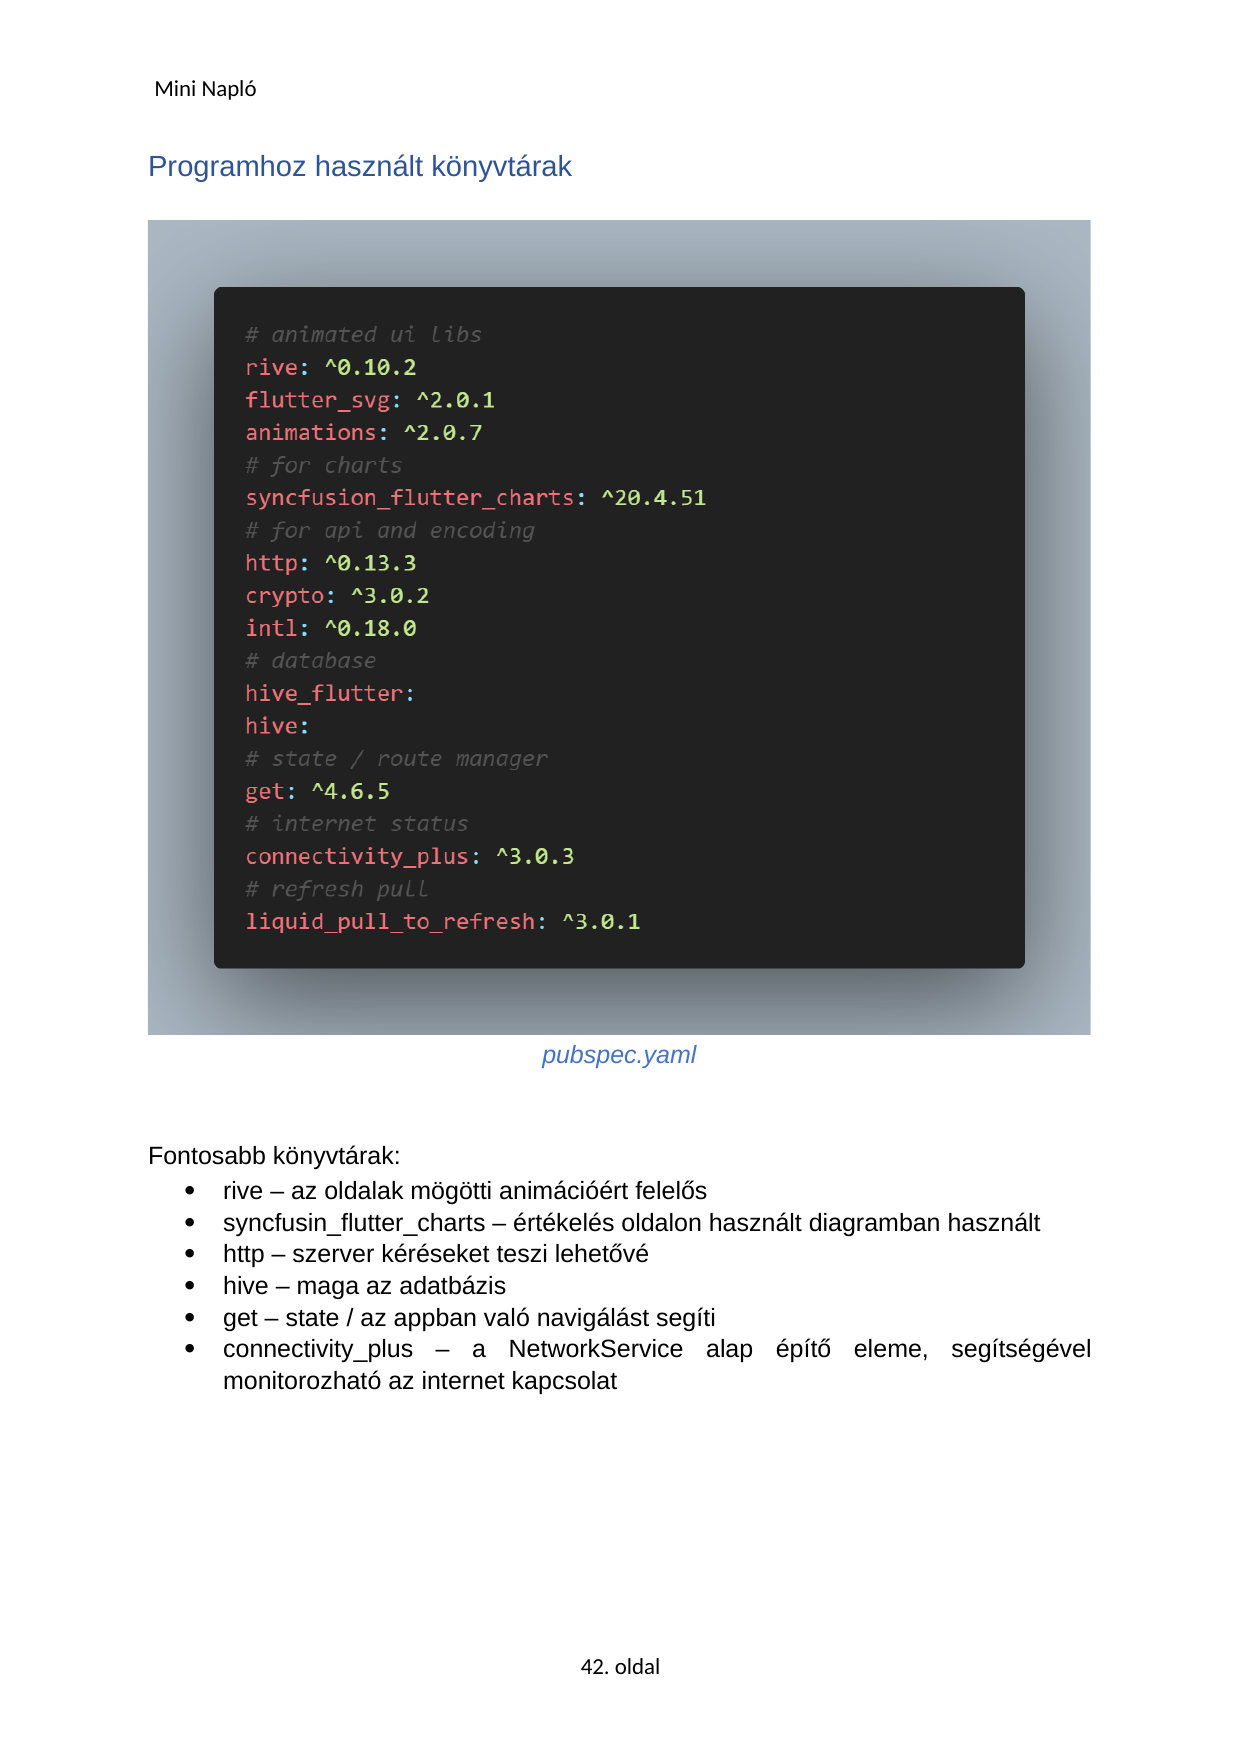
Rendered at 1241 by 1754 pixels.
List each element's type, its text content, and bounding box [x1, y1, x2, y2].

list get – state / az appban való navigálást segíti [185, 1302, 1093, 1331]
text pubspec.yaml [148, 1040, 1093, 1069]
list rive – az oldalak mögötti animációért felelős [185, 1176, 1093, 1205]
text Fontosabb könyvtárak: [148, 1141, 1093, 1170]
list hive – maga az adatbázis [185, 1271, 1093, 1300]
list connectivity_plus – a NetworkService alap építő eleme, segítségével monitorozható az internet kapcsolat [185, 1334, 1093, 1394]
picture [147, 220, 1091, 1035]
list syncfusin_flutter_charts – értékelés oldalon használt diagramban használt [185, 1207, 1093, 1236]
list http – szerver kéréseket teszi lehetővé [185, 1239, 1093, 1268]
subtitle Programhoz használt könyvtárak [148, 149, 1093, 183]
